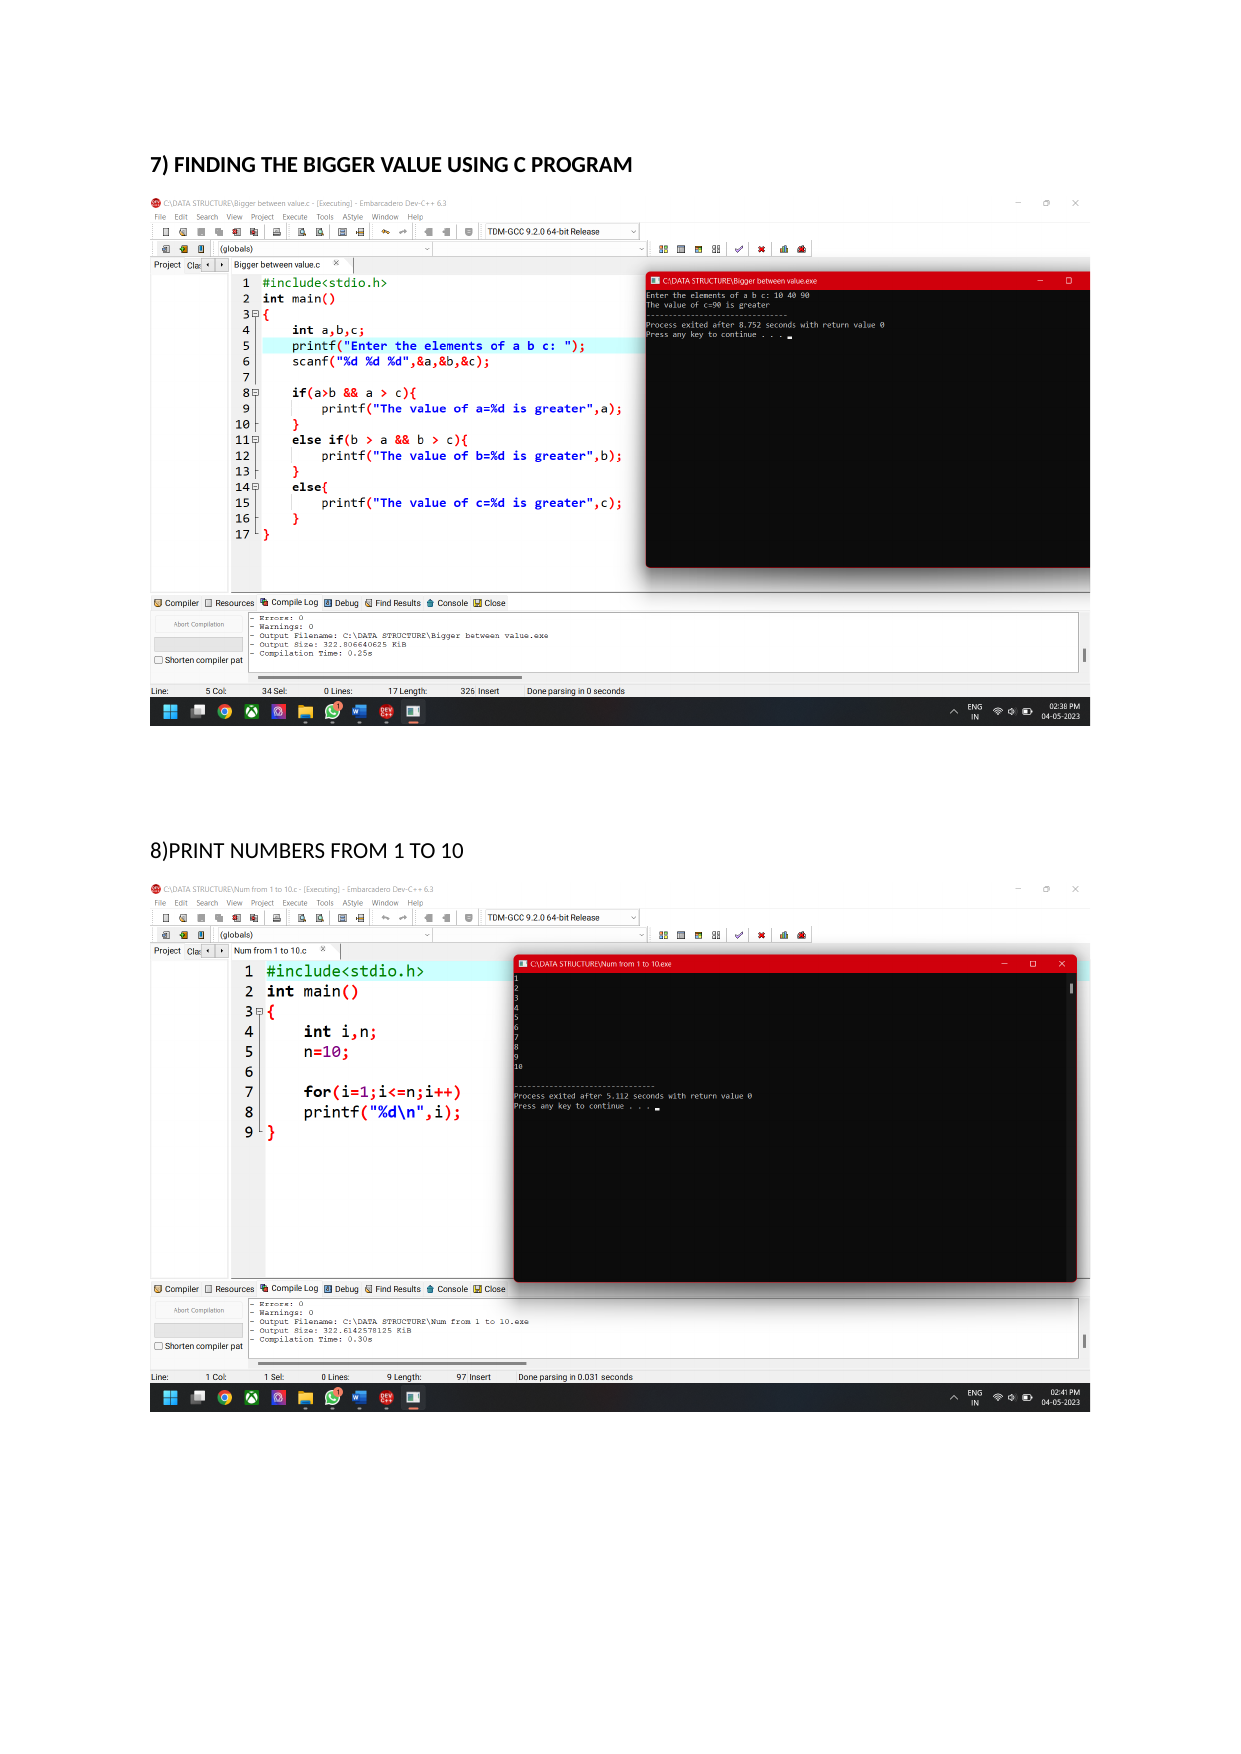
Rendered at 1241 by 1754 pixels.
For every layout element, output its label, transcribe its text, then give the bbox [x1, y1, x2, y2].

picture [150, 196, 1091, 726]
picture [150, 882, 1091, 1412]
text 8)PRINT NUMBERS FROM 1 TO 10 [150, 836, 1090, 864]
text 7) FINDING THE BIGGER VALUE USING C PROGRAM [150, 150, 1090, 178]
